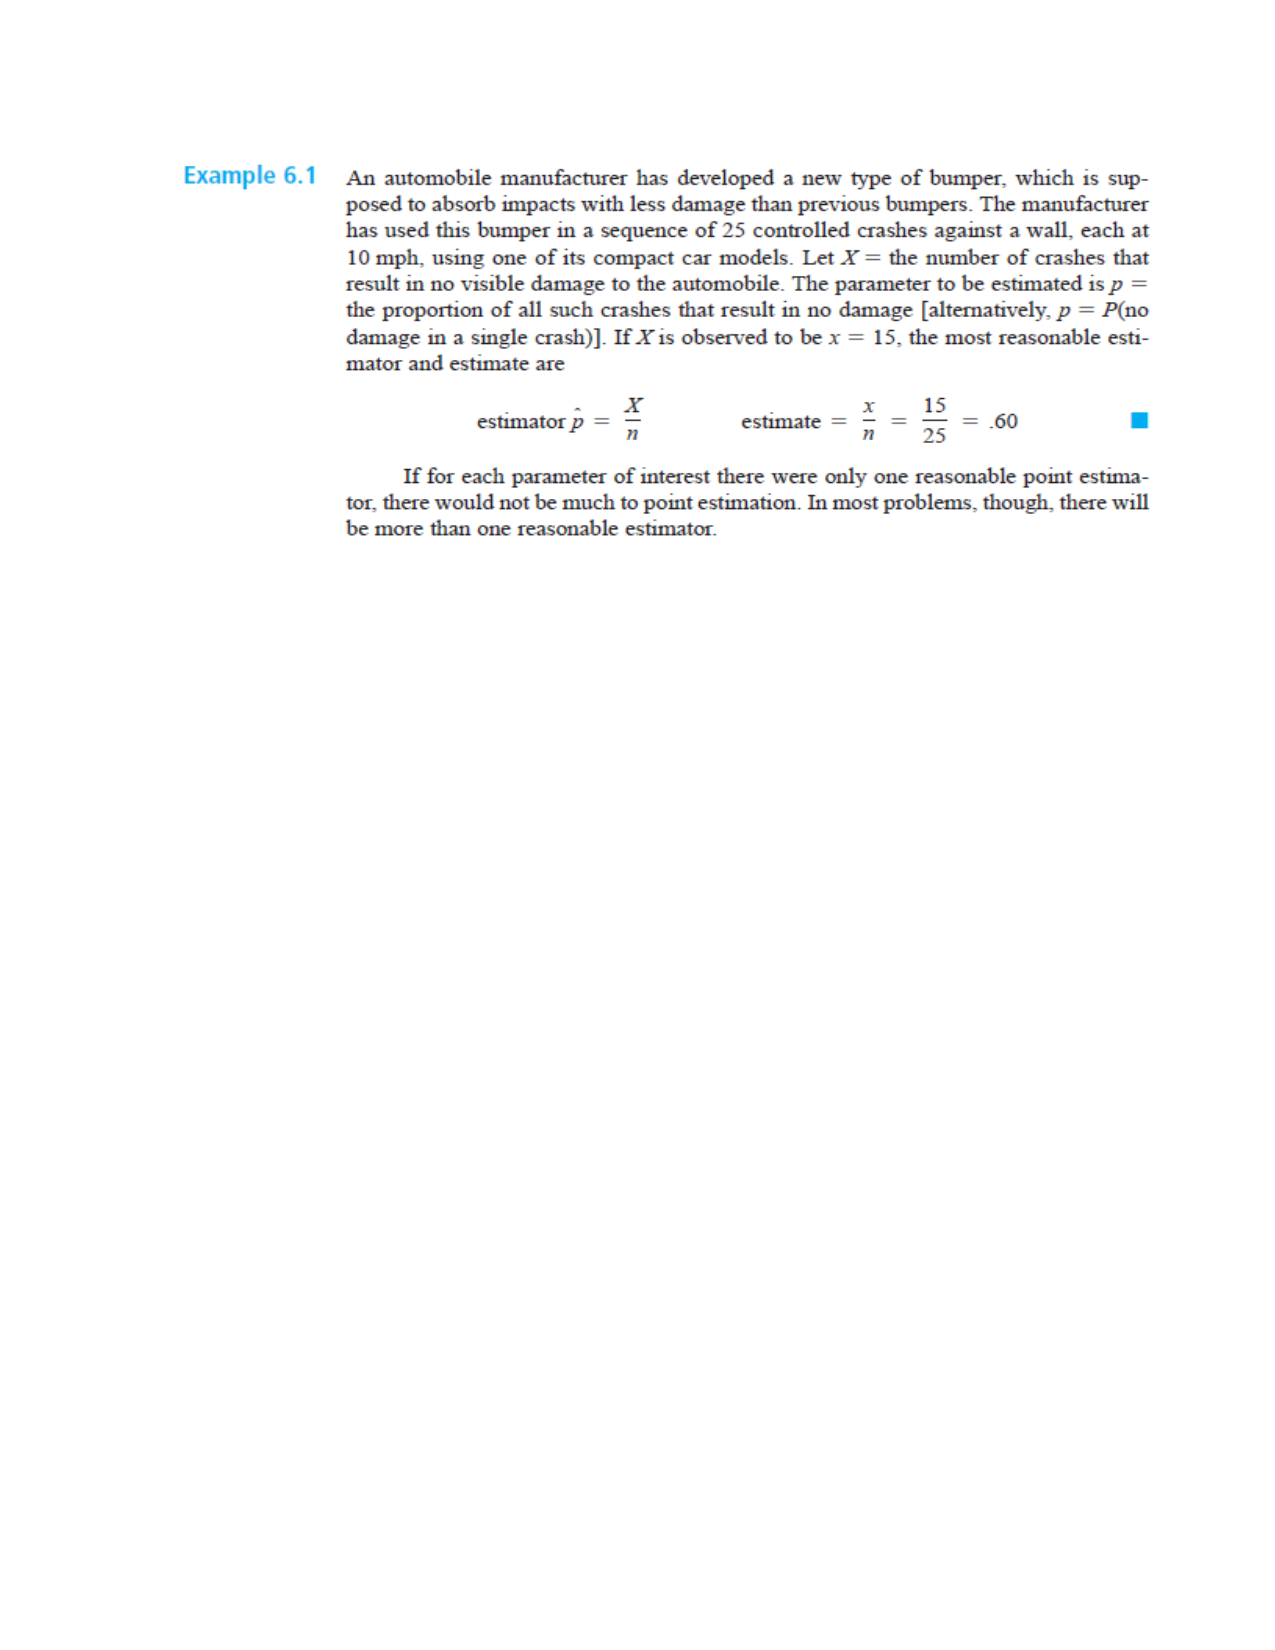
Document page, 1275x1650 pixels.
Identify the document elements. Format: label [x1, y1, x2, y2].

picture [150, 150, 1175, 553]
